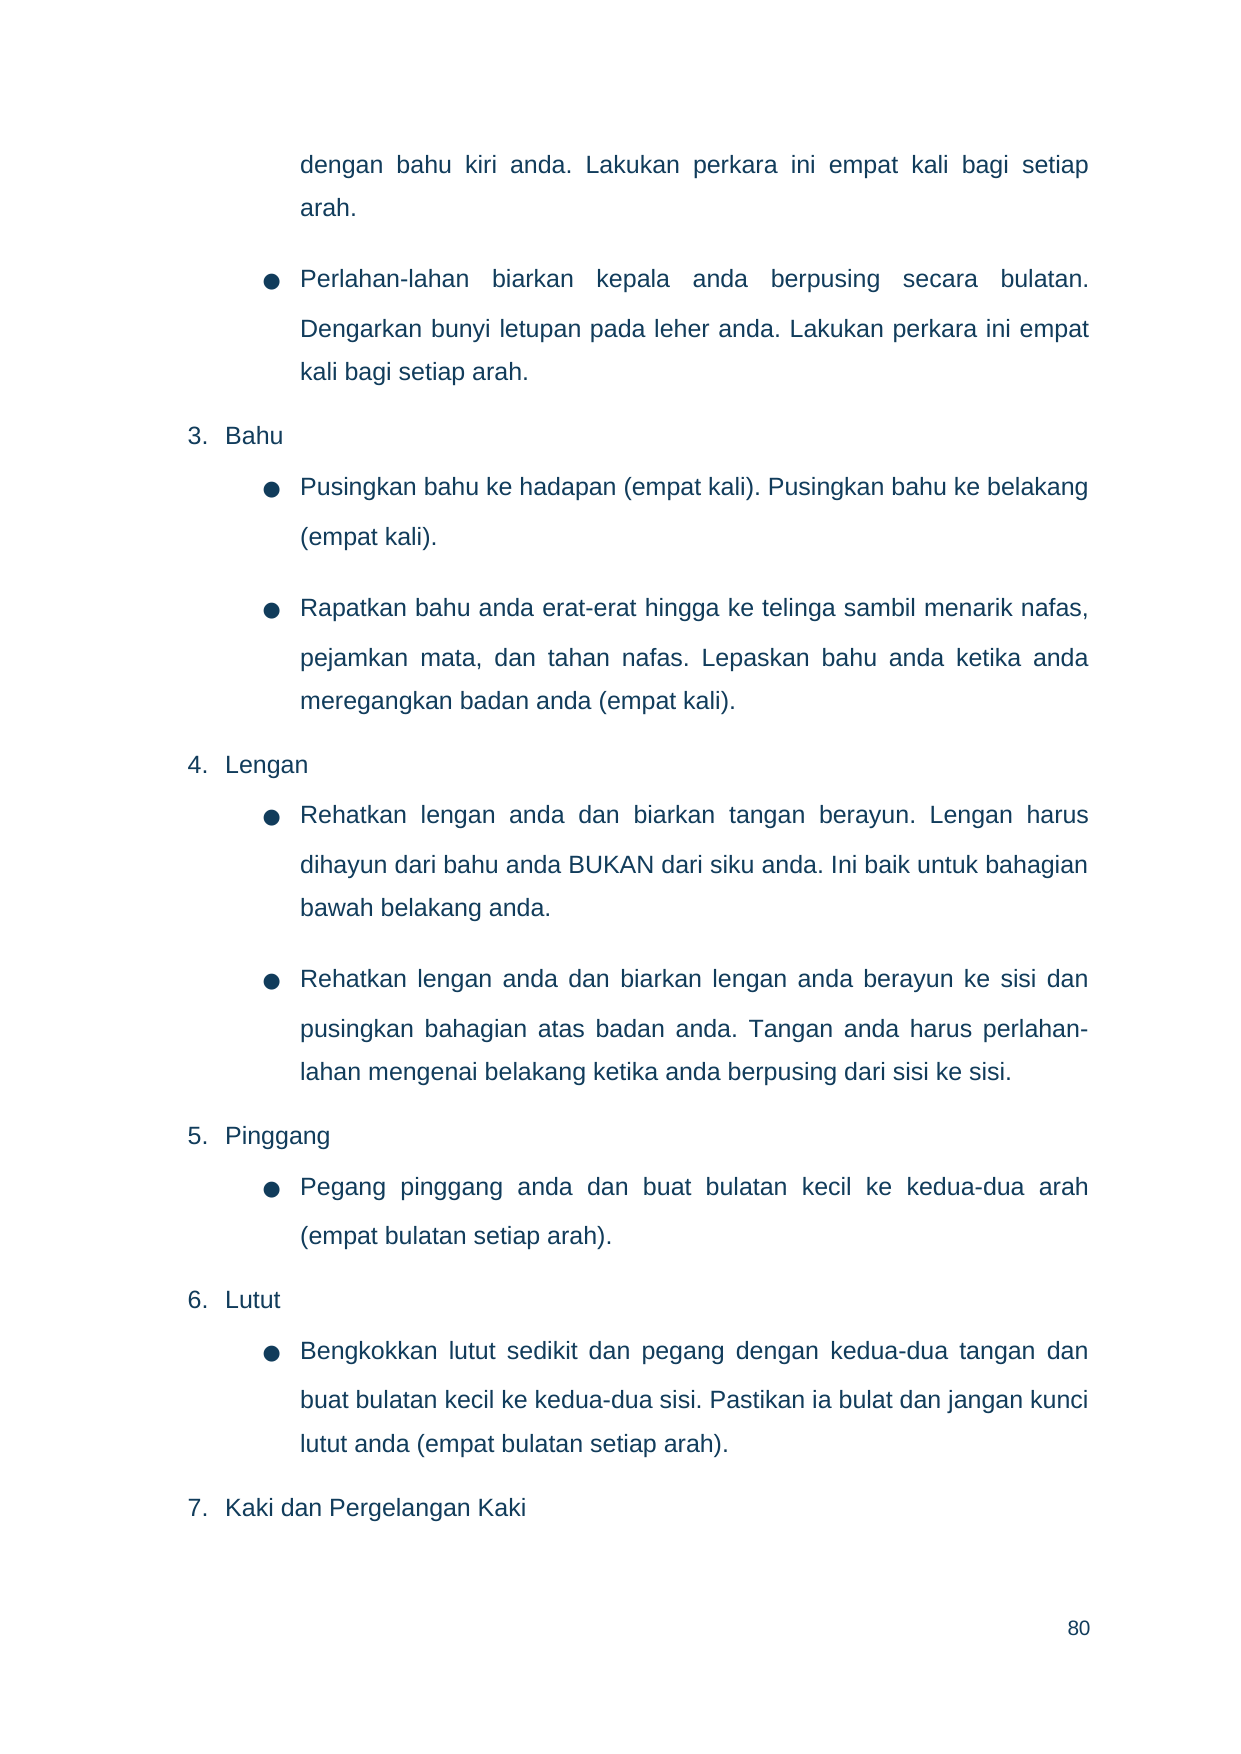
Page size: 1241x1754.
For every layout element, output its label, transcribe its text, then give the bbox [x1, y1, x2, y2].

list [262, 150, 1090, 222]
list Rehatkan lengan anda dan biarkan lengan anda berayun ke sisi dan pusingkan bahagian atas badan anda. Tangan anda harus perlahan-lahan mengenai belakang ketika anda berpusing dari sisi ke sisi. [262, 957, 1090, 1086]
list Bengkokkan lutut sedikit dan pegang dengan kedua-dua tangan dan buat bulatan kecil ke kedua-dua sisi. Pastikan ia bulat dan jangan kunci lutut anda (empat bulatan setiap arah). [262, 1328, 1090, 1457]
list Bahu [187, 421, 1090, 450]
list Pinggang [187, 1121, 1090, 1150]
list Kaki dan Pergelangan Kaki [187, 1492, 1090, 1521]
list Lutut [187, 1285, 1090, 1314]
list Perlahan-lahan biarkan kepala anda berpusing secara bulatan. Dengarkan bunyi letupan pada leher anda. Lakukan perkara ini empat kali bagi setiap arah. [262, 257, 1090, 386]
list Lengan [187, 749, 1090, 778]
list Rapatkan bahu anda erat-erat hingga ke telinga sambil menarik nafas, pejamkan mata, dan tahan nafas. Lepaskan bahu anda ketika anda meregangkan badan anda (empat kali). [262, 585, 1090, 714]
list Pegang pinggang anda dan buat bulatan kecil ke kedua-dua arah (empat bulatan setiap arah). [262, 1164, 1090, 1250]
list Pusingkan bahu ke hadapan (empat kali). Pusingkan bahu ke belakang (empat kali). [262, 464, 1090, 550]
list Rehatkan lengan anda dan biarkan tangan berayun. Lengan harus dihayun dari bahu anda BUKAN dari siku anda. Ini baik untuk bahagian bawah belakang anda. [262, 793, 1090, 922]
